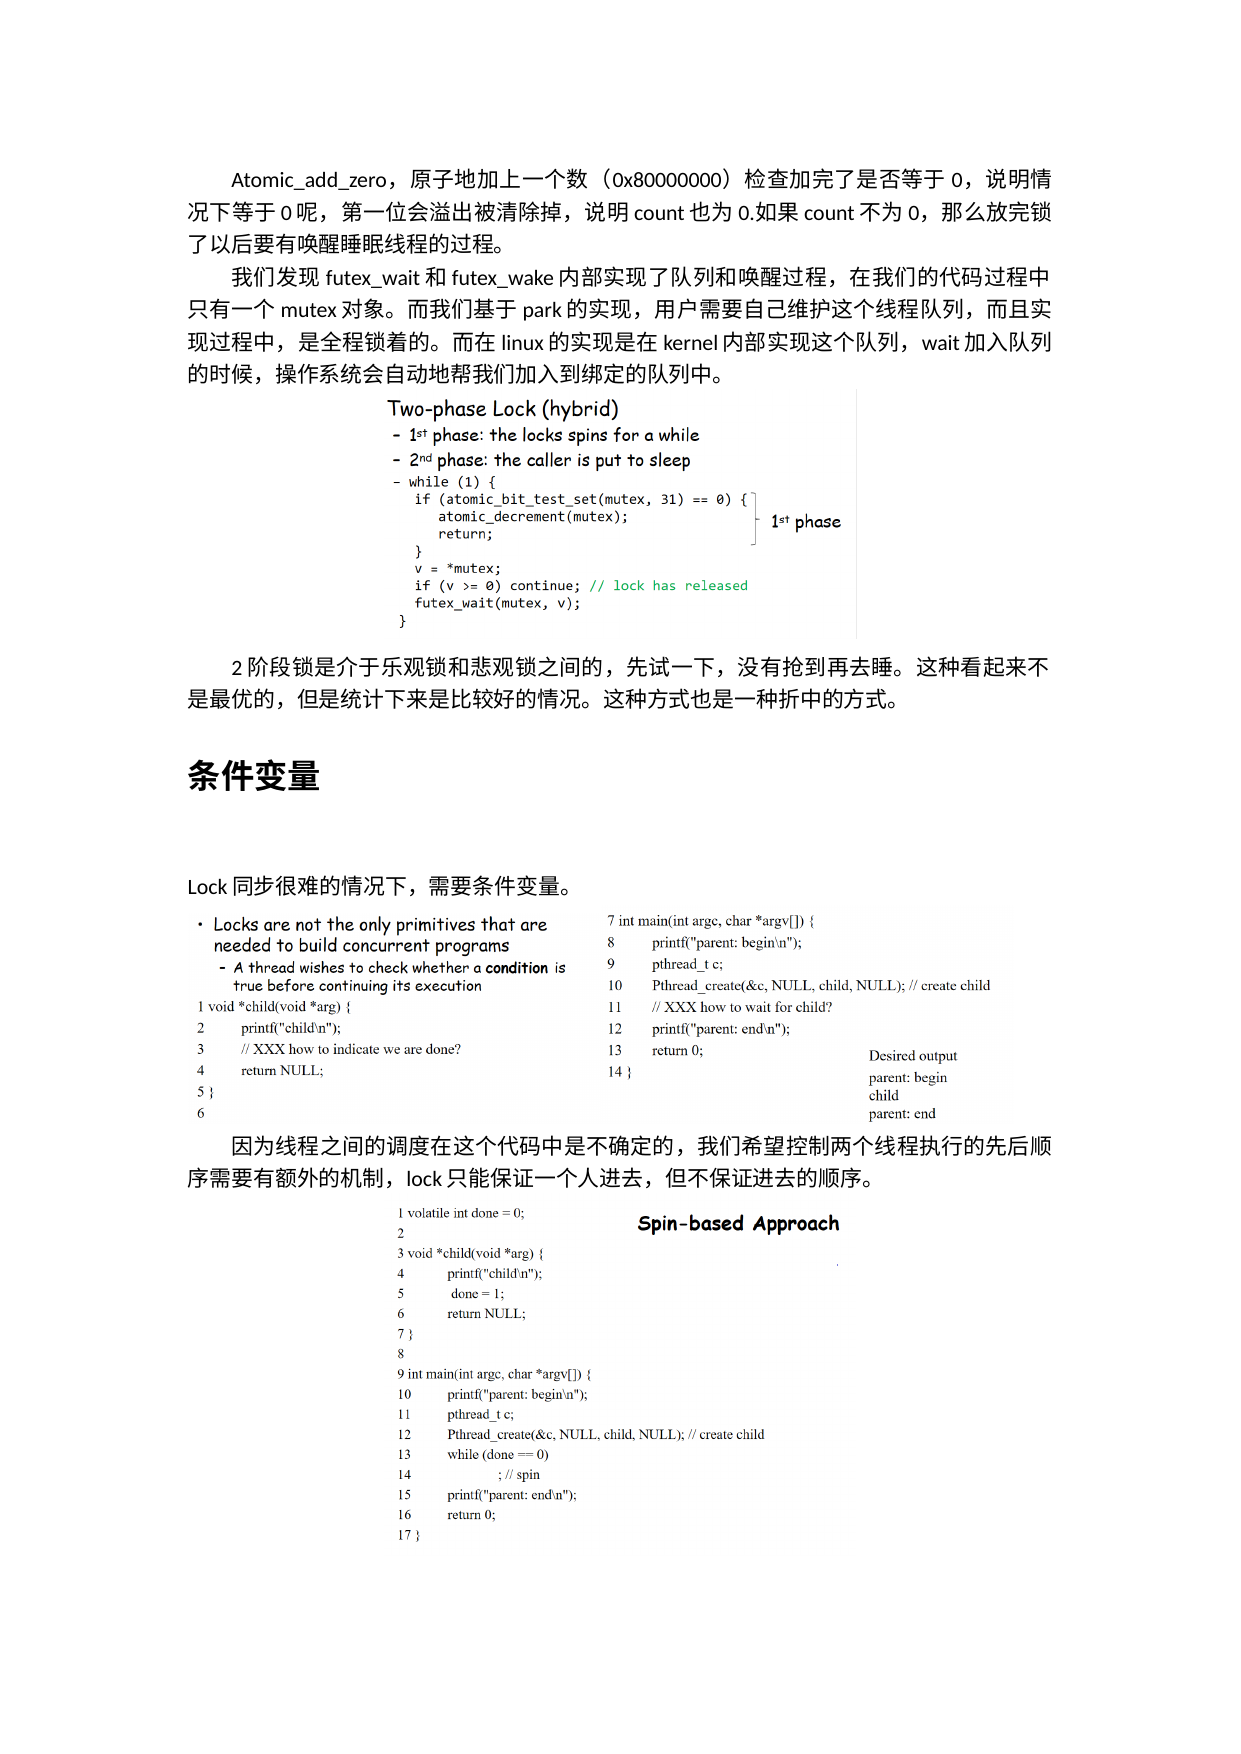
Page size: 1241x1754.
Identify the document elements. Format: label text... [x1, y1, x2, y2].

picture [187, 905, 1015, 1124]
subtitle 条件变量 [187, 742, 1053, 807]
text 2阶段锁是介于乐观锁和悲观锁之间的，先试一下，没有抢到再去睡。这种看起来不是最优的，但是统计下来是比较好的情况。这种方式也是一种折中的方式。 [187, 649, 1053, 714]
text Atomic_add_zero，原子地加上一个数（0x80000000）检查加完了是否等于0，说明情况下等于0呢，第一位会溢出被清除掉，说明count也为0.如果count不为0，那么放完锁了以后要有唤醒睡眠线程的过程。 [187, 162, 1053, 259]
text Lock同步很难的情况下，需要条件变量。 [187, 868, 1053, 901]
picture [383, 1193, 857, 1556]
text 我们发现futex_wait和futex_wake内部实现了队列和唤醒过程，在我们的代码过程中只有一个mutex对象。而我们基于park的实现，用户需要自己维护这个线程队列，而且实现过程中，是全程锁着的。而在linux的实现是在kernel内部实现这个队列，wait加入队列的时候，操作系统会自动地帮我们加入到绑定的队列中。 [187, 259, 1053, 389]
picture [383, 389, 857, 639]
text 因为线程之间的调度在这个代码中是不确定的，我们希望控制两个线程执行的先后顺序需要有额外的机制，lock只能保证一个人进去，但不保证进去的顺序。 [187, 1128, 1053, 1193]
